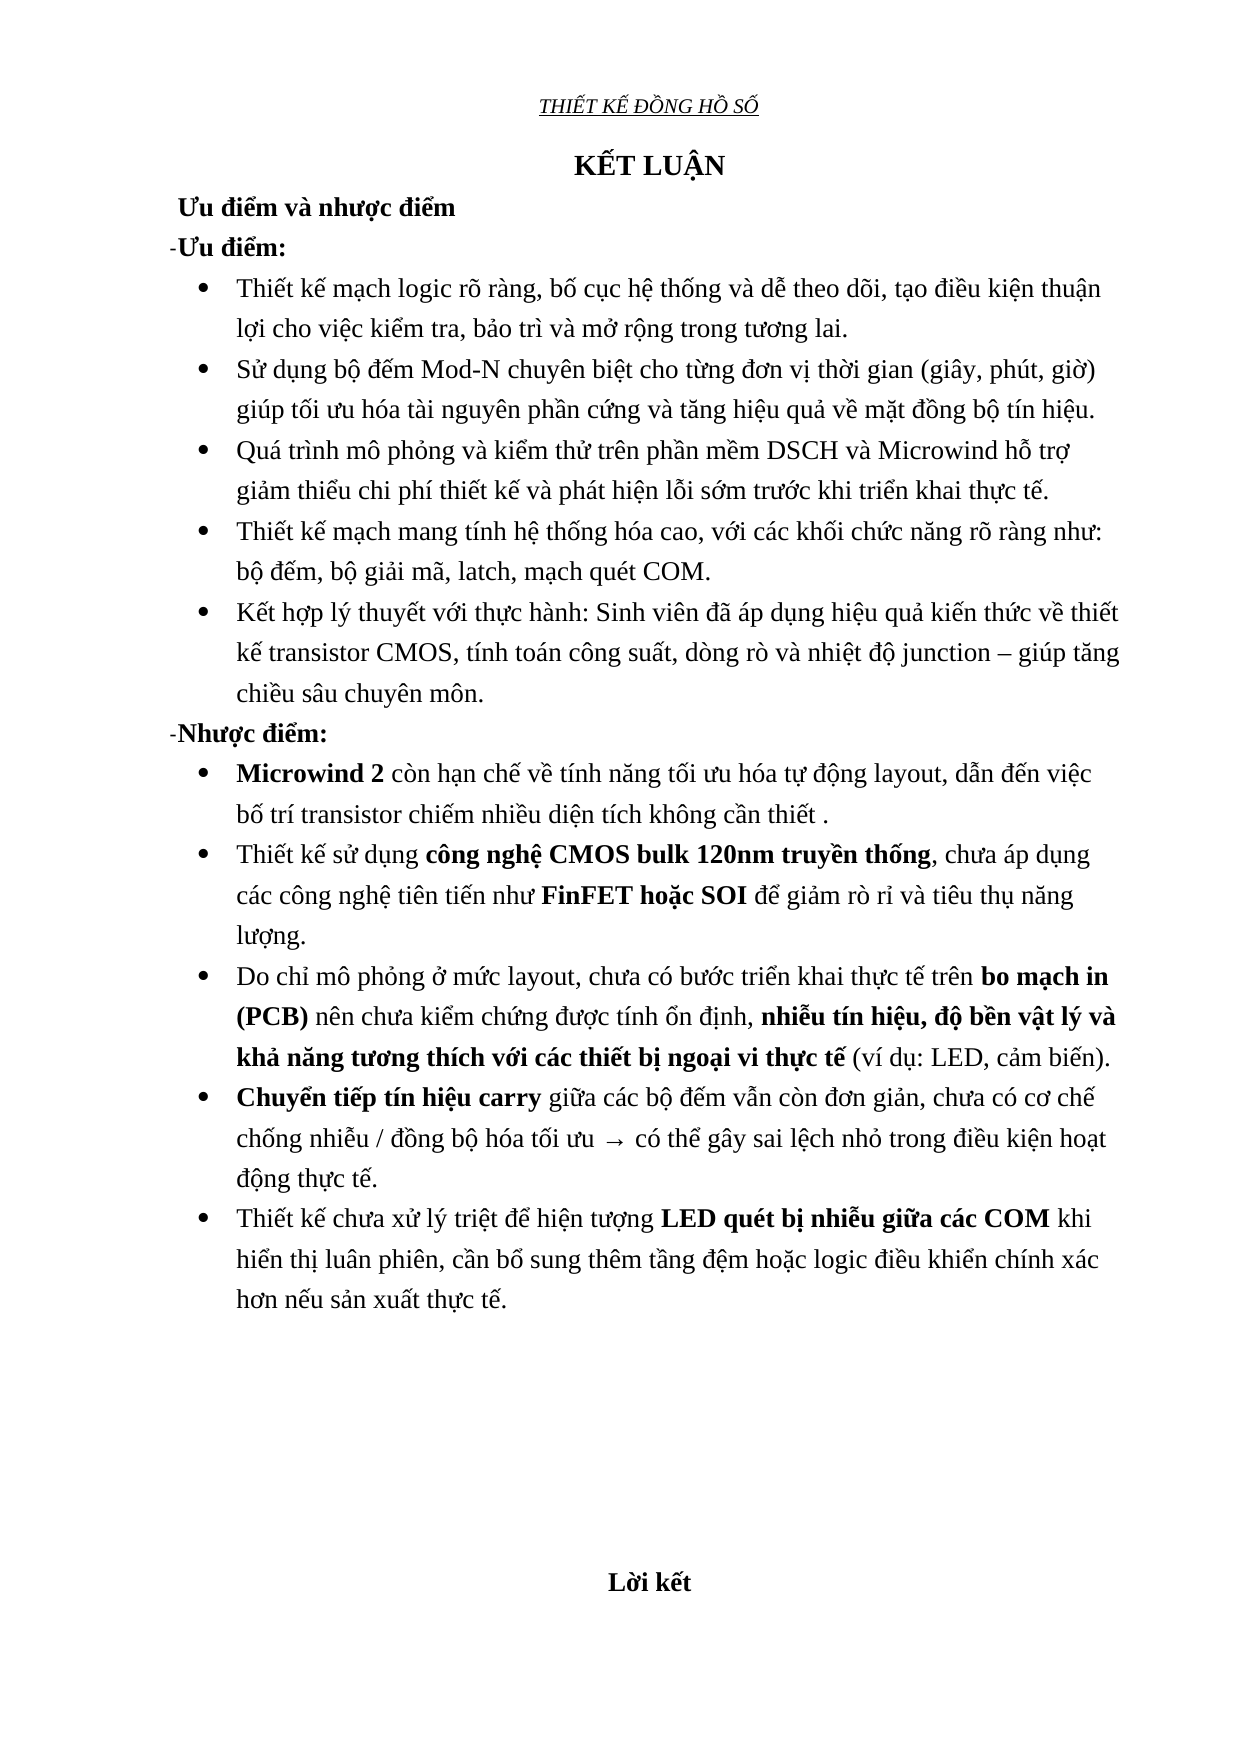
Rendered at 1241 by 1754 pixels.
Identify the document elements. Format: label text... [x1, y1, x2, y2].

list Microwind 2 còn hạn chế về tính năng tối ưu hóa tự động layout, dẫn đến việc bố trí transistor chiếm nhiều diện tích không cần thiết . [199, 757, 1122, 829]
list Thiết kế mạch mang tính hệ thống hóa cao, với các khối chức năng rõ ràng như: bộ đếm, bộ giải mã, latch, mạch quét COM. [199, 515, 1122, 586]
list Sử dụng bộ đếm Mod-N chuyên biệt cho từng đơn vị thời gian (giây, phút, giờ) giúp tối ưu hóa tài nguyên phần cứng và tăng hiệu quả về mặt đồng bộ tín hiệu. [199, 353, 1122, 424]
list Ưu điểm: [169, 232, 1122, 263]
subtitle KẾT LUẬN [177, 148, 1122, 181]
list Chuyển tiếp tín hiệu carry giữa các bộ đếm vẫn còn đơn giản, chưa có cơ chế chống nhiễu / đồng bộ hóa tối ưu → có thể gây sai lệch nhỏ trong điều kiện hoạt động thực tế. [199, 1081, 1122, 1193]
text Ưu điểm và nhược điểm [177, 191, 1122, 222]
list Do chỉ mô phỏng ở mức layout, chưa có bước triển khai thực tế trên bo mạch in (PCB) nên chưa kiểm chứng được tính ổn định, nhiễu tín hiệu, độ bền vật lý và khả năng tương thích với các thiết bị ngoại vi thực tế (ví dụ: LED, cảm biến). [199, 960, 1122, 1072]
list Nhược điểm: [169, 717, 1122, 748]
list Quá trình mô phỏng và kiểm thử trên phần mềm DSCH và Microwind hỗ trợ giảm thiểu chi phí thiết kế và phát hiện lỗi sớm trước khi triển khai thực tế. [199, 434, 1122, 506]
list Thiết kế sử dụng công nghệ CMOS bulk 120nm truyền thống, chưa áp dụng các công nghệ tiên tiến như FinFET hoặc SOI để giảm rò rỉ và tiêu thụ năng lượng. [199, 838, 1122, 951]
list Kết hợp lý thuyết với thực hành: Sinh viên đã áp dụng hiệu quả kiến thức về thiết kế transistor CMOS, tính toán công suất, dòng rò và nhiệt độ junction – giúp tăng chiều sâu chuyên môn. [199, 596, 1122, 708]
text Lời kết [177, 1566, 1122, 1597]
list Thiết kế mạch logic rõ ràng, bố cục hệ thống và dễ theo dõi, tạo điều kiện thuận lợi cho việc kiểm tra, bảo trì và mở rộng trong tương lai. [199, 272, 1122, 344]
list Thiết kế chưa xử lý triệt để hiện tượng LED quét bị nhiễu giữa các COM khi hiển thị luân phiên, cần bổ sung thêm tầng đệm hoặc logic điều khiển chính xác hơn nếu sản xuất thực tế. [199, 1202, 1122, 1314]
